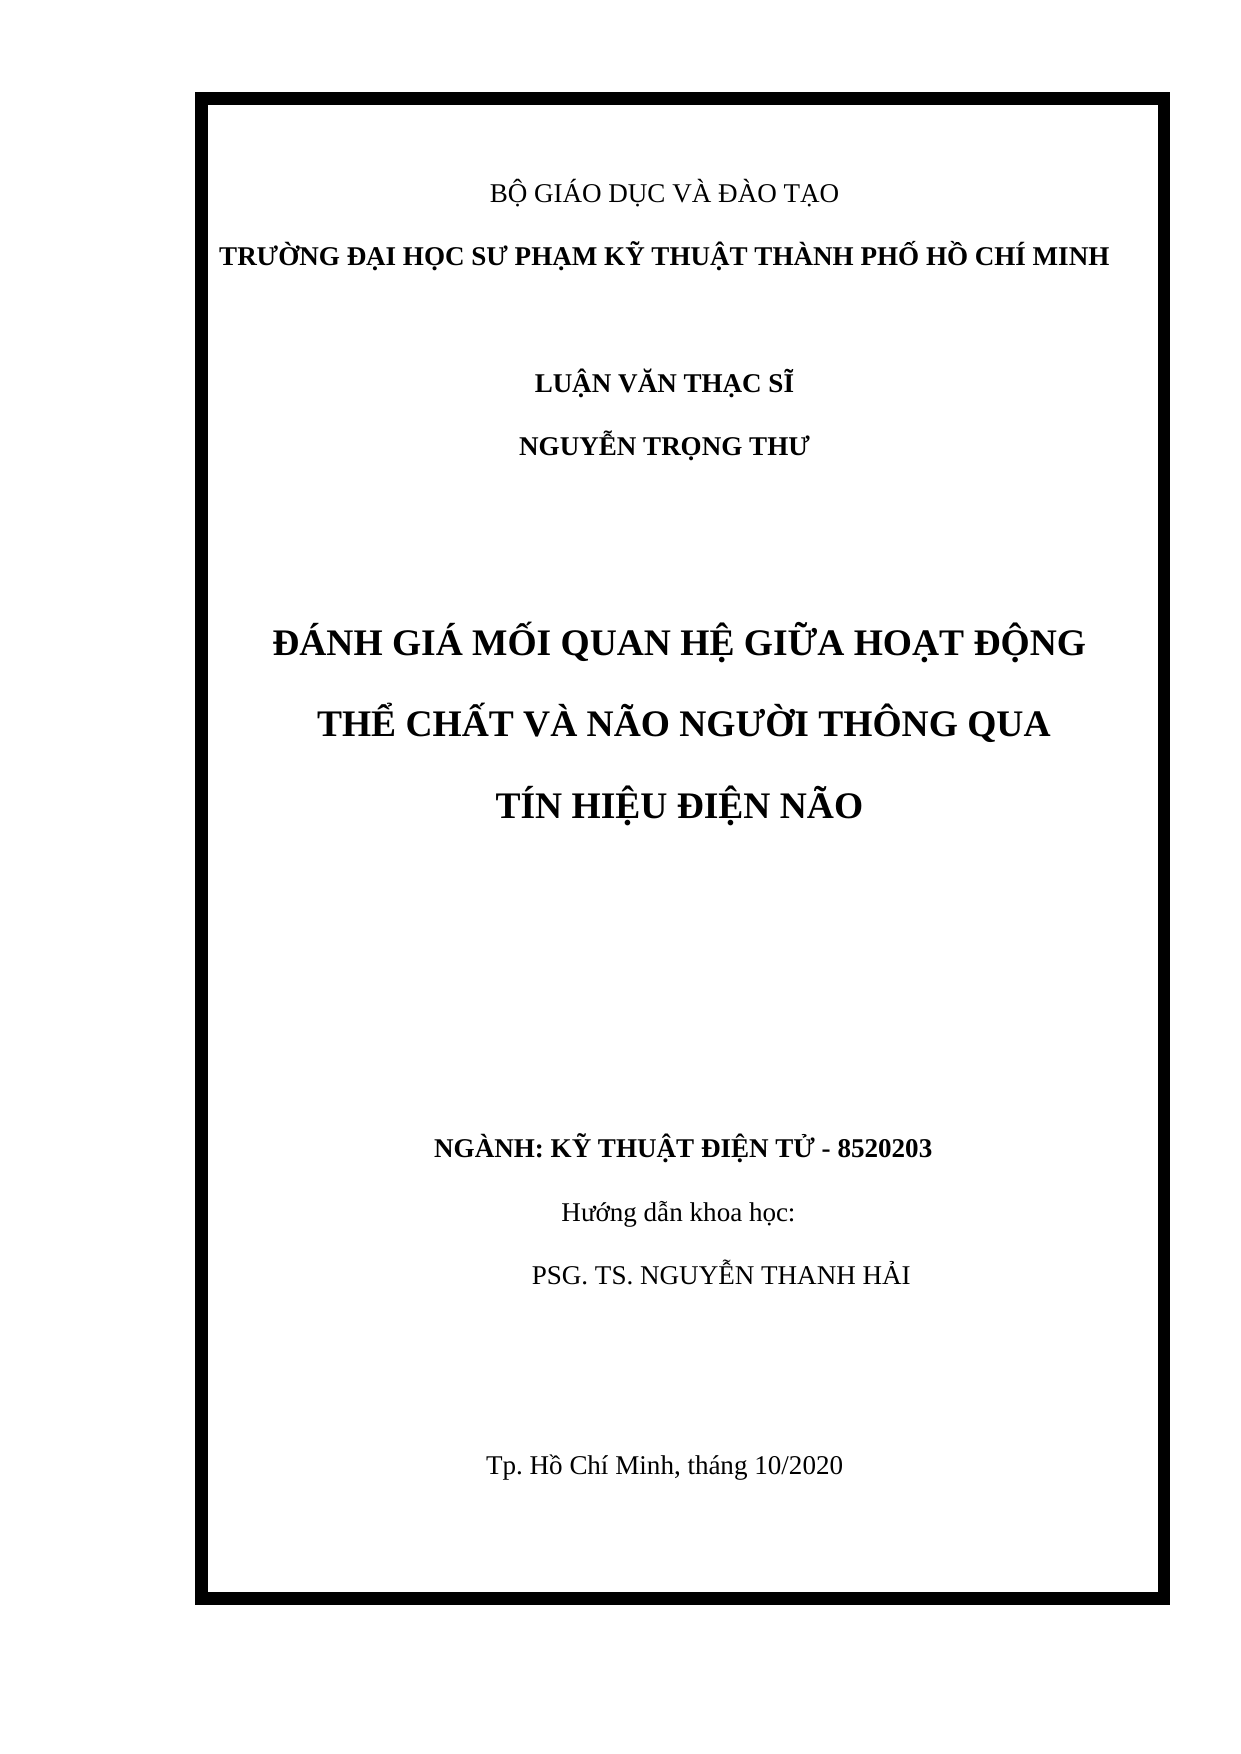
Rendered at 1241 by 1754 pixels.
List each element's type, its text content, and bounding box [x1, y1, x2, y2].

text NGUYỄN TRỌNG THƯ [208, 431, 1122, 462]
text Tp. Hồ Chí Minh, tháng 10/2020 [208, 1449, 1122, 1480]
text BỘ GIÁO DỤC VÀ ĐÀO TẠO [208, 177, 1122, 208]
text ĐÁNH GIÁ MỐI QUAN HỆ GIỮA HOẠT ĐỘNG [236, 621, 1122, 664]
text Hướng dẫn khoa học: [561, 1196, 1122, 1227]
text TÍN HIỆU ĐIỆN NÃO [236, 783, 1122, 826]
text PSG. TS. NGUYỄN THANH HẢI [532, 1259, 1122, 1290]
text TRƯỜNG ĐẠI HỌC SƯ PHẠM KỸ THUẬT THÀNH PHỐ HỒ CHÍ MINH [208, 241, 1122, 272]
text THỂ CHẤT VÀ NÃO NGƯỜI THÔNG QUA [236, 702, 1122, 745]
text NGÀNH: KỸ THUẬT ĐIỆN TỬ - 8520203 [244, 1132, 1122, 1164]
text LUẬN VĂN THẠC SĨ [208, 367, 1122, 398]
